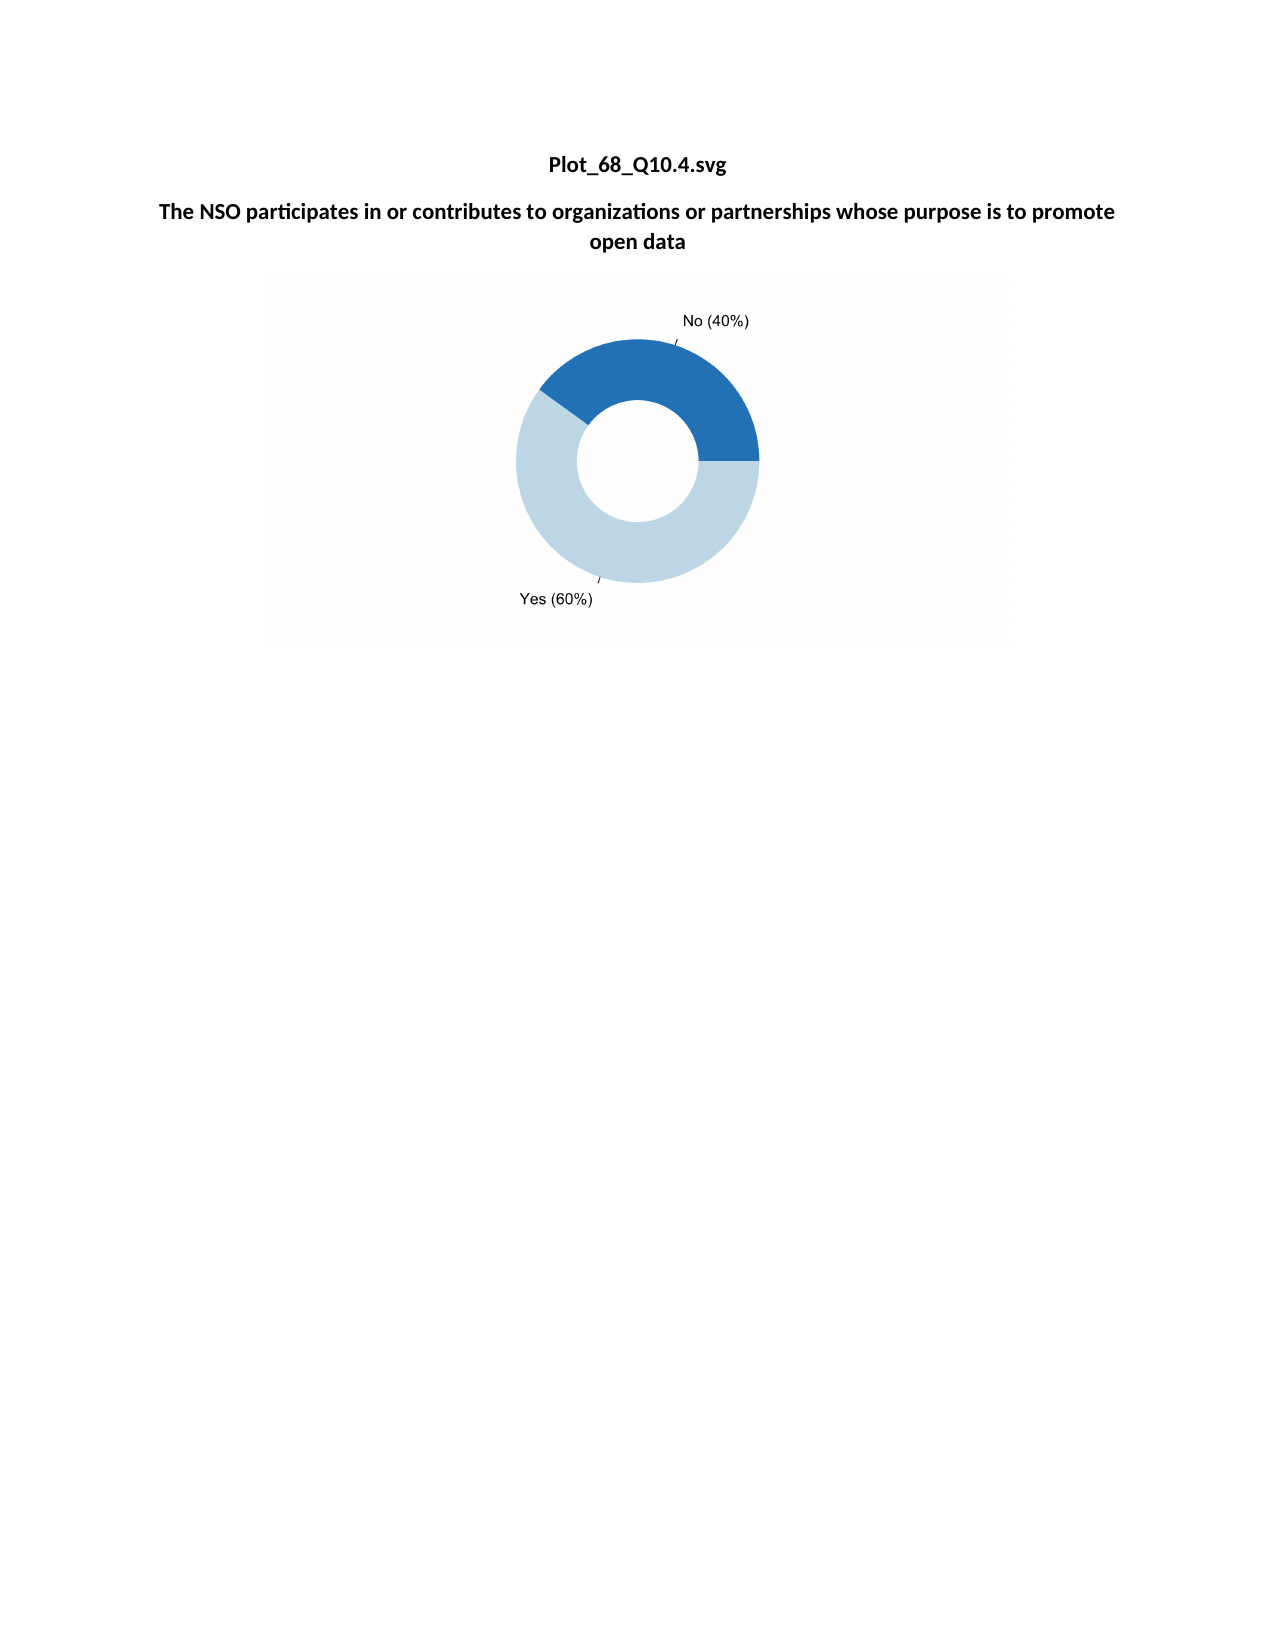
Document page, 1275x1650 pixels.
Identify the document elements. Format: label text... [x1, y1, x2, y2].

text Plot_68_Q10.4.svg [150, 150, 1125, 178]
picture [262, 273, 1013, 649]
text The NSO participates in or contributes to organizations or partnerships whose purpose is to promote open data [150, 197, 1125, 255]
